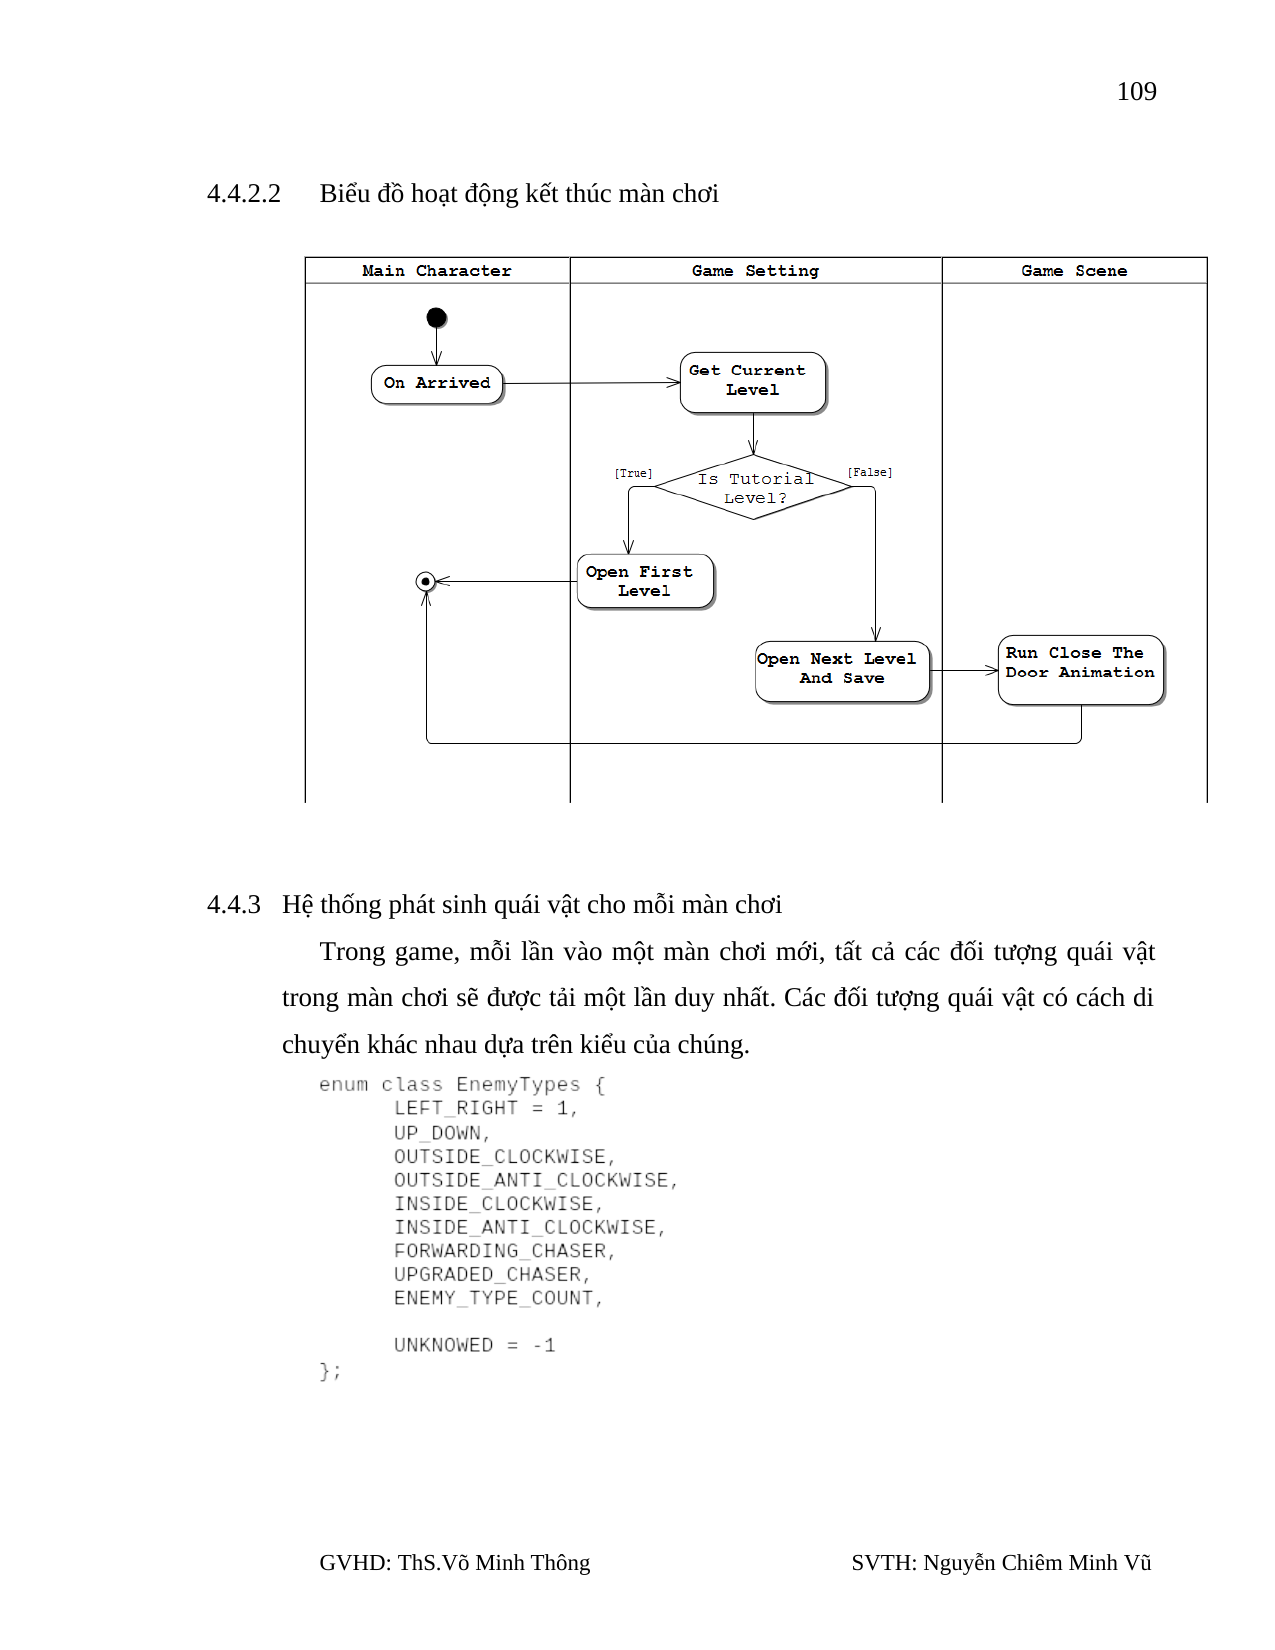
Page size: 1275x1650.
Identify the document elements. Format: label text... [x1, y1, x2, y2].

subtitle Hệ thống phát sinh quái vật cho mỗi màn chơi [207, 888, 1157, 919]
text Trong game, mỗi lần vào một màn chơi mới, tất cả các đối tượng quái vật trong màn chơi sẽ được tải một lần duy nhất. Các đối tượng quái vật có cách di chuyển khác nhau dựa trên kiểu của chúng. [282, 935, 1157, 1059]
picture [280, 223, 1231, 826]
subtitle Biểu đồ hoạt động kết thúc màn chơi [207, 177, 1157, 208]
